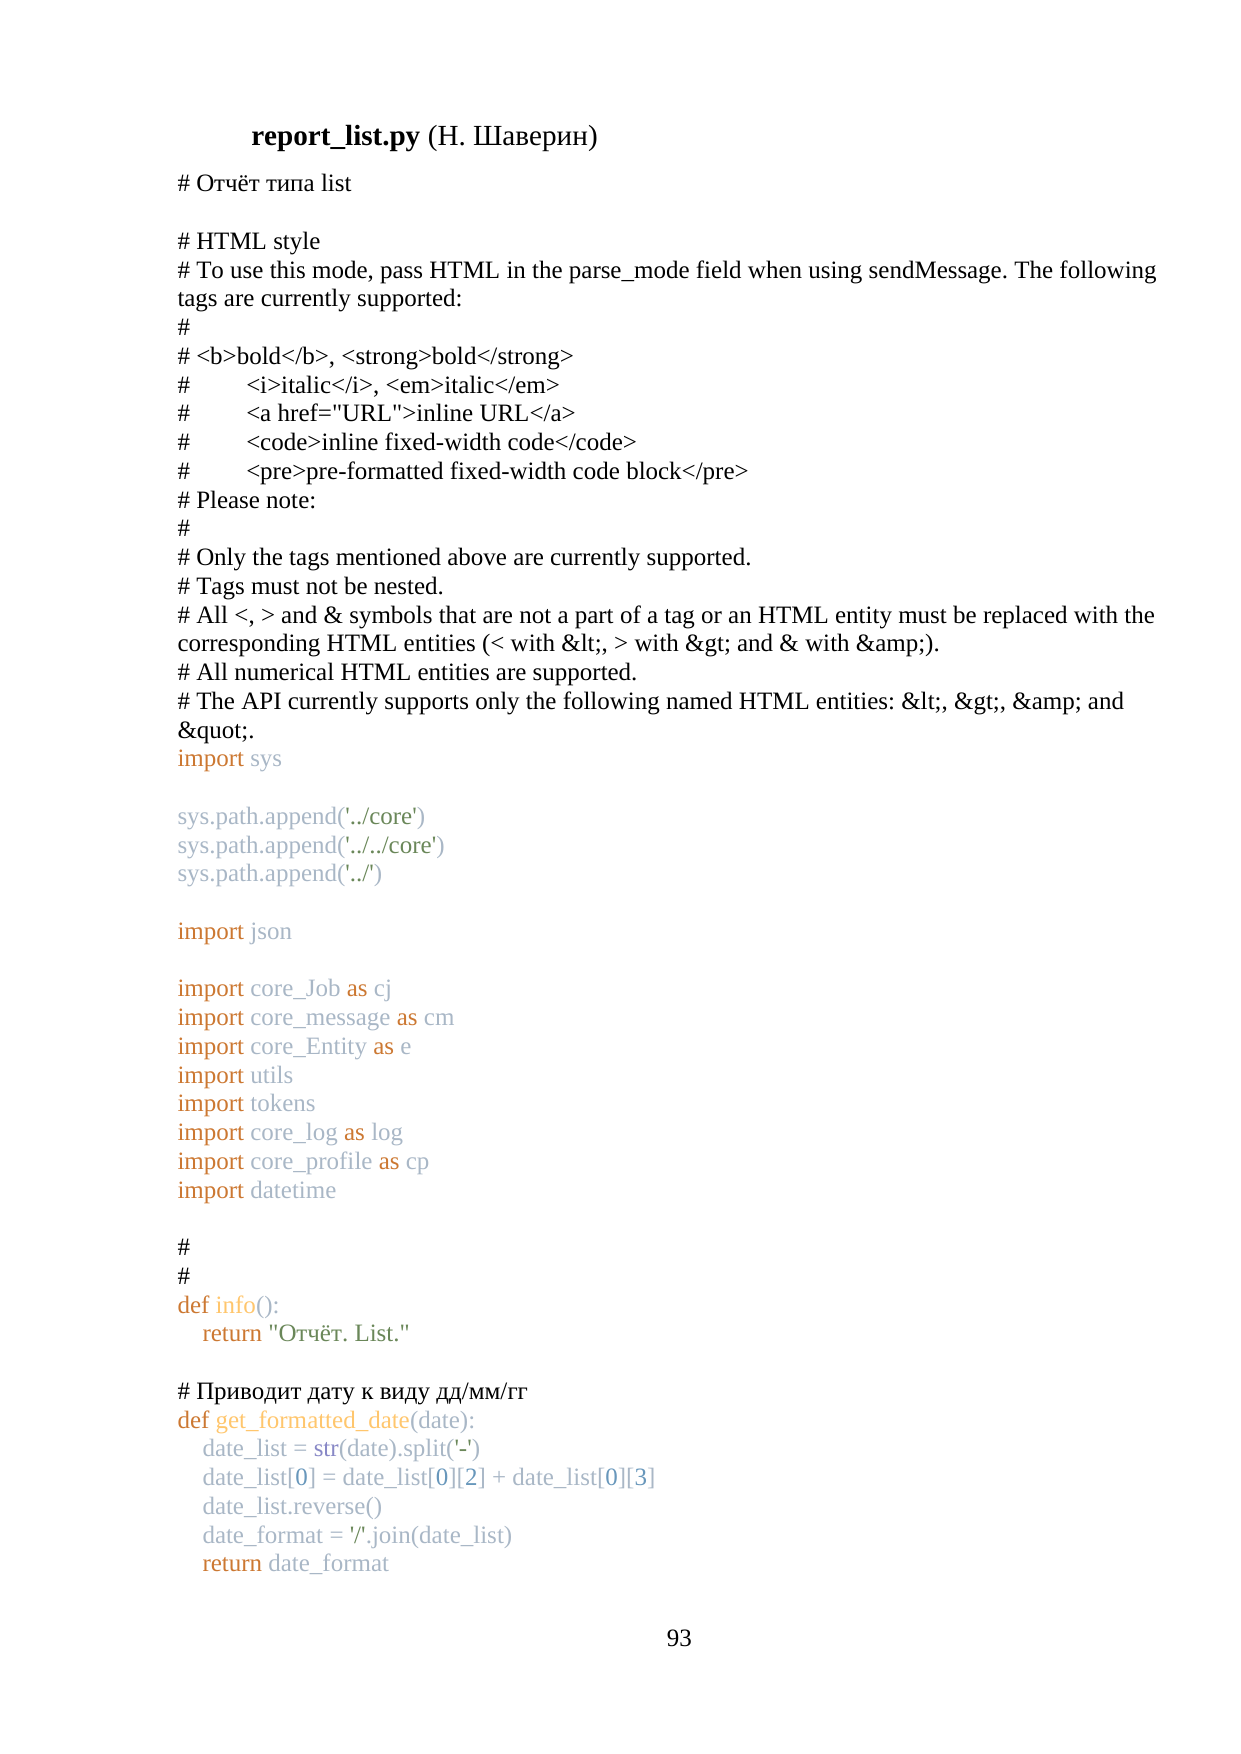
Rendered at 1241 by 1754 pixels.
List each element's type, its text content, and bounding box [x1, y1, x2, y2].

text report_list.py (Н. Шаверин) [177, 118, 1181, 152]
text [177, 168, 1181, 1606]
